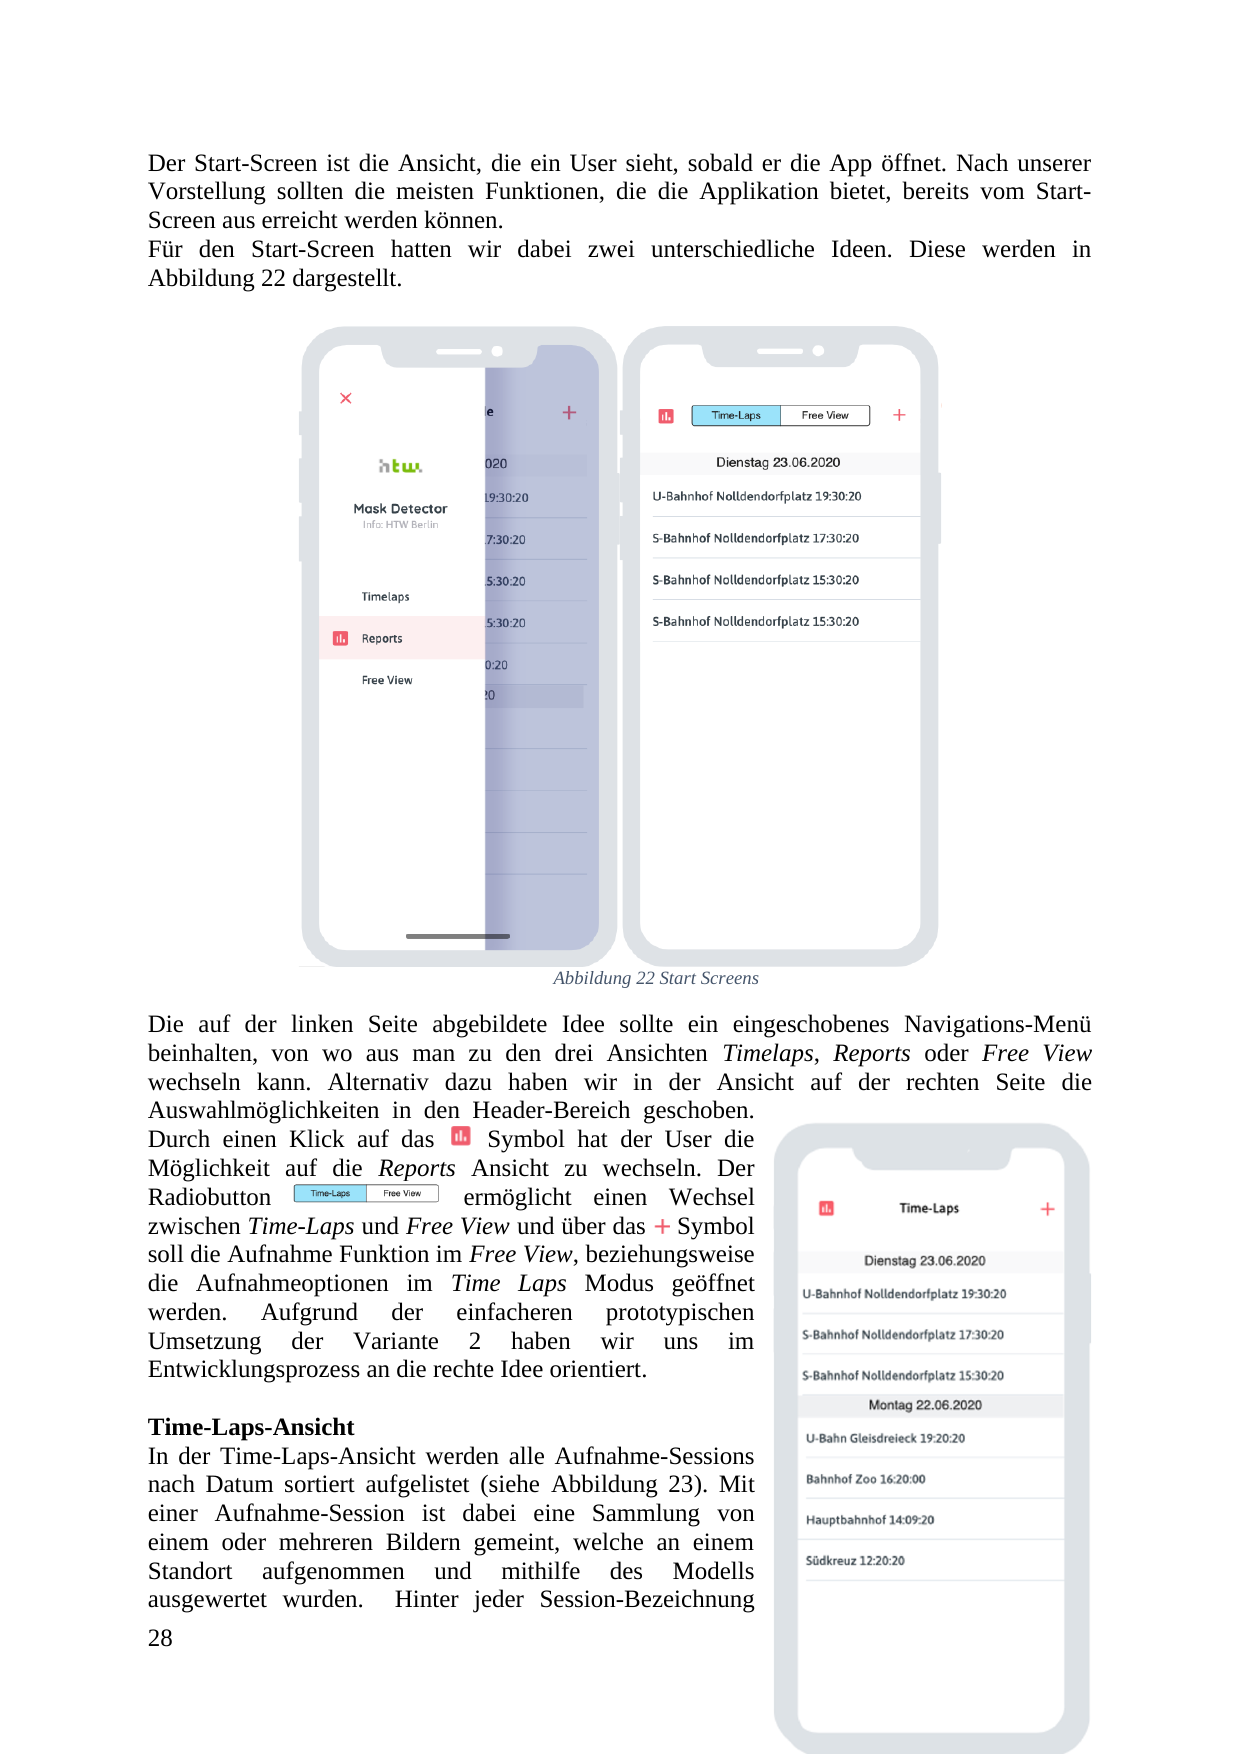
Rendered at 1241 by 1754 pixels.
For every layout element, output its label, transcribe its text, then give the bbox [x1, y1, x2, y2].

text Die auf der linken Seite abgebildete Idee sollte ein eingeschobenes Navigations-Menü beinhalten, von wo aus man zu den drei Ansichten Timelaps, Reports oder Free View wechseln kann. Alternativ dazu haben wir in der Ansicht auf der rechten Seite die Auswahlmöglichkeiten in den Header-Bereich geschoben. Durch einen Klick auf das Symbol hat der User die Möglichkeit auf die Reports Ansicht zu wechseln. Der Radiobutton ermöglicht einen Wechsel zwischen Time-Laps und Free View und über das Symbol soll die Aufnahme Funktion im Free View, beziehungsweise die Aufnahmeoptionen im Time Laps Modus geöffnet werden. Aufgrund der einfacheren prototypischen Umsetzung der Variante 2 haben wir uns im Entwicklungsprozess an die rechte Idee orientiert. [148, 1009, 1093, 1383]
picture [651, 1213, 669, 1235]
picture [298, 320, 942, 967]
picture [772, 1122, 1091, 1751]
picture [446, 1124, 474, 1148]
picture [292, 1181, 442, 1206]
text Der Start-Screen ist die Ansicht, die ein User sieht, sobald er die App öffnet. Nach unserer Vorstellung sollten die meisten Funktionen, die die Applikation bietet, bereits vom Start-Screen aus erreicht werden können. [148, 148, 1093, 234]
text Für den Start-Screen hatten wir dabei zwei unterschiedliche Ideen. Diese werden in Abbildung 22 dargestellt. [148, 234, 1093, 291]
text Time-Laps-Ansicht [148, 1412, 772, 1441]
